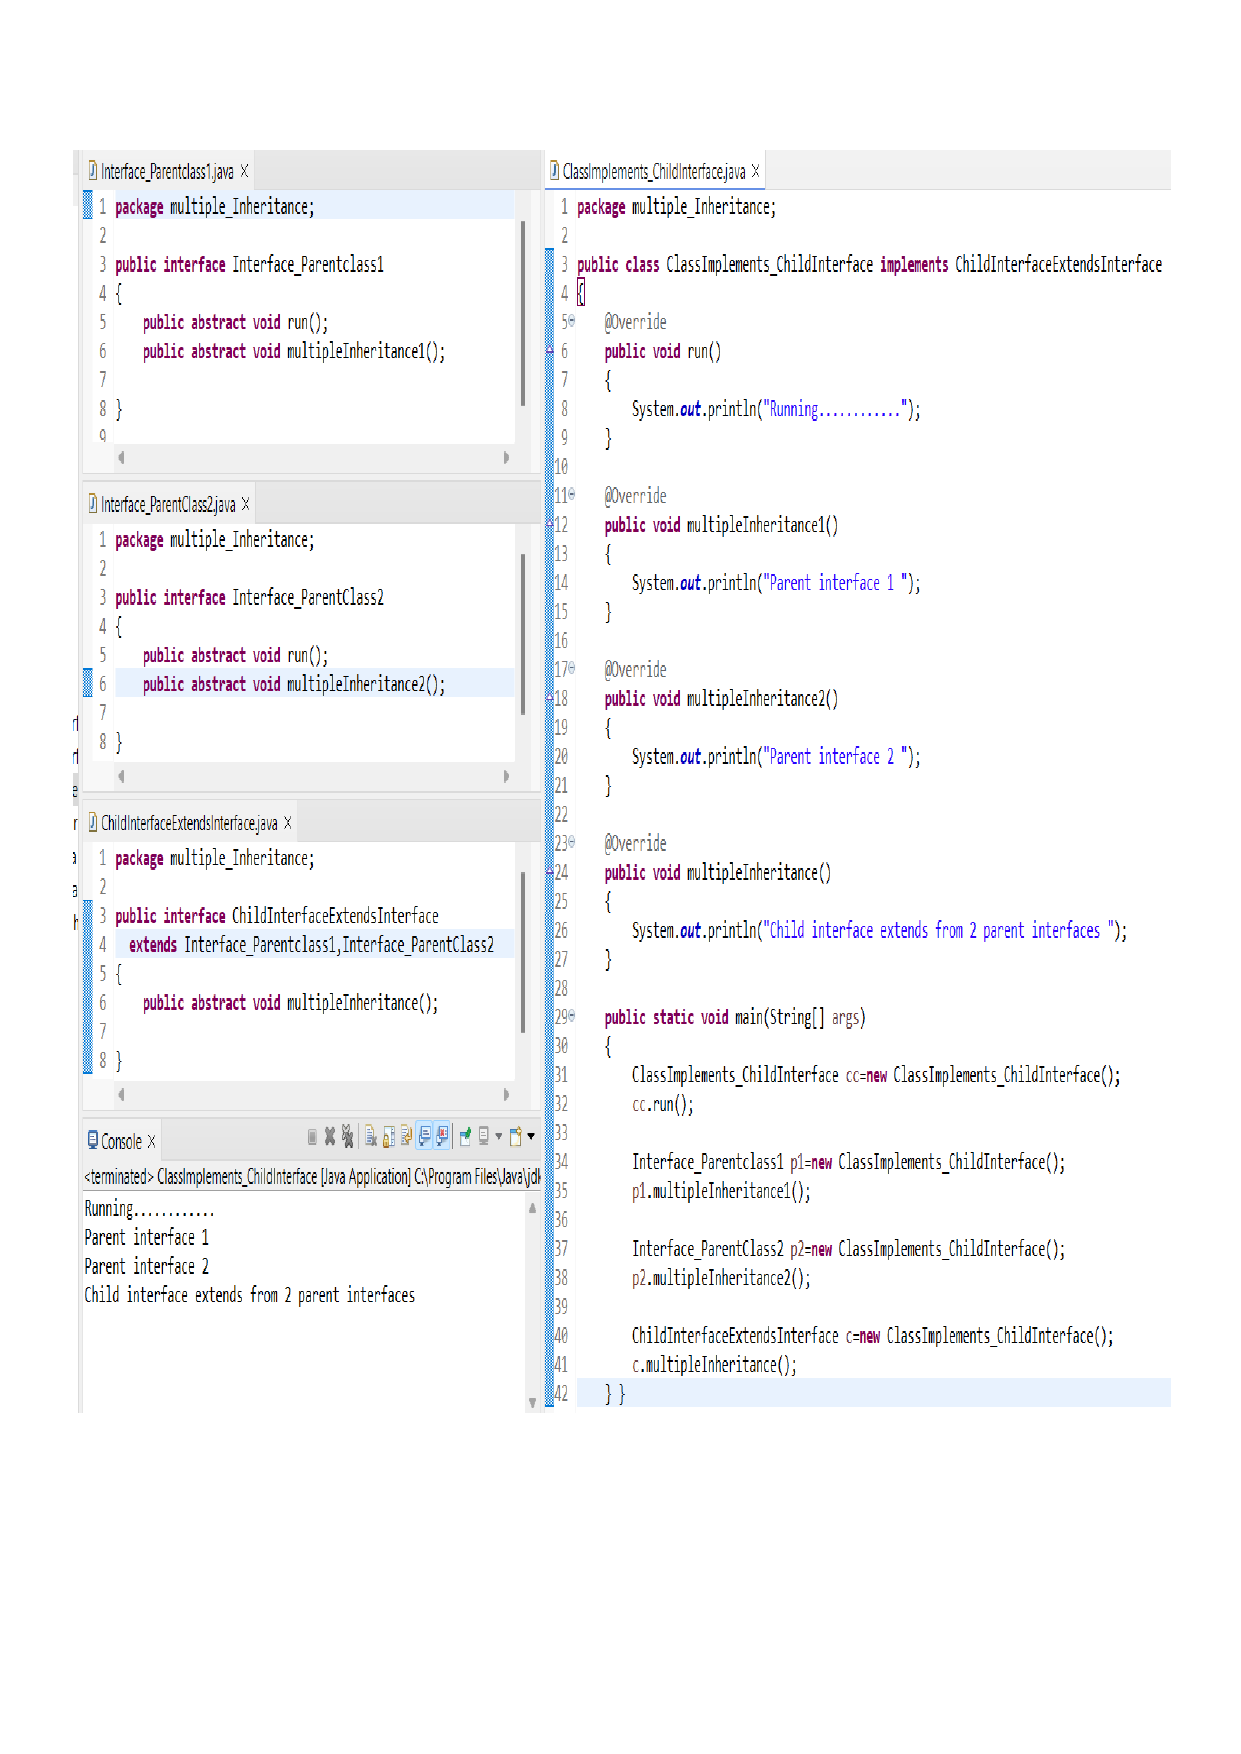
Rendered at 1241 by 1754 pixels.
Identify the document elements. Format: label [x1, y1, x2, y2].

picture [73, 150, 1171, 1413]
